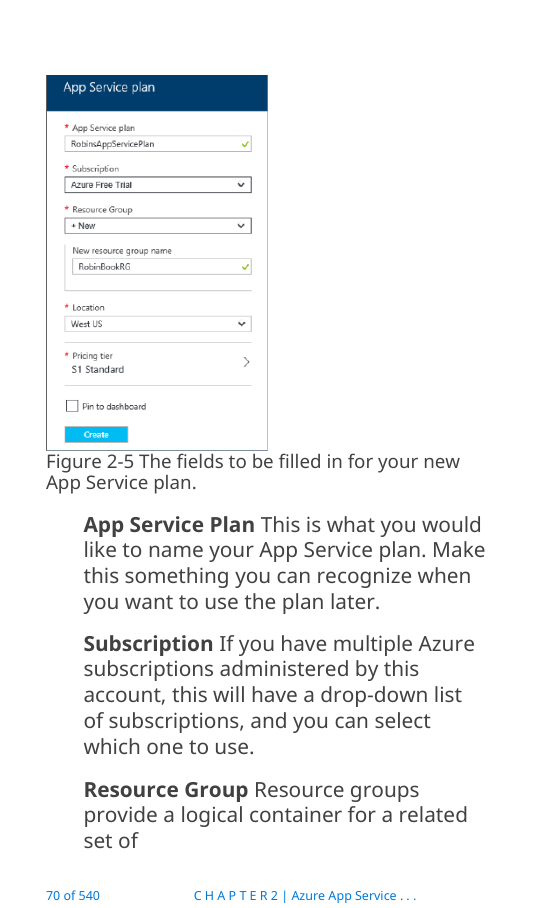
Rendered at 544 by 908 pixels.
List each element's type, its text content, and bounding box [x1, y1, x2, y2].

picture [46, 75, 268, 451]
text Subscription If you have multiple Azure subscriptions administered by this account, this will have a drop-down list of subscriptions, and you can select which one to use. [83, 631, 485, 760]
text Figure 2-5 The fields to be filled in for your new App Service plan. [46, 452, 481, 495]
text App Service Plan This is what you would like to name your App Service plan. Make this something you can recognize when you want to use the plan later. [83, 512, 487, 615]
text Resource Group Resource groups provide a logical container for a related set of [83, 776, 489, 855]
text 70 of 540 C H A P T E R 2 | Azure App Service . . . [46, 887, 489, 904]
